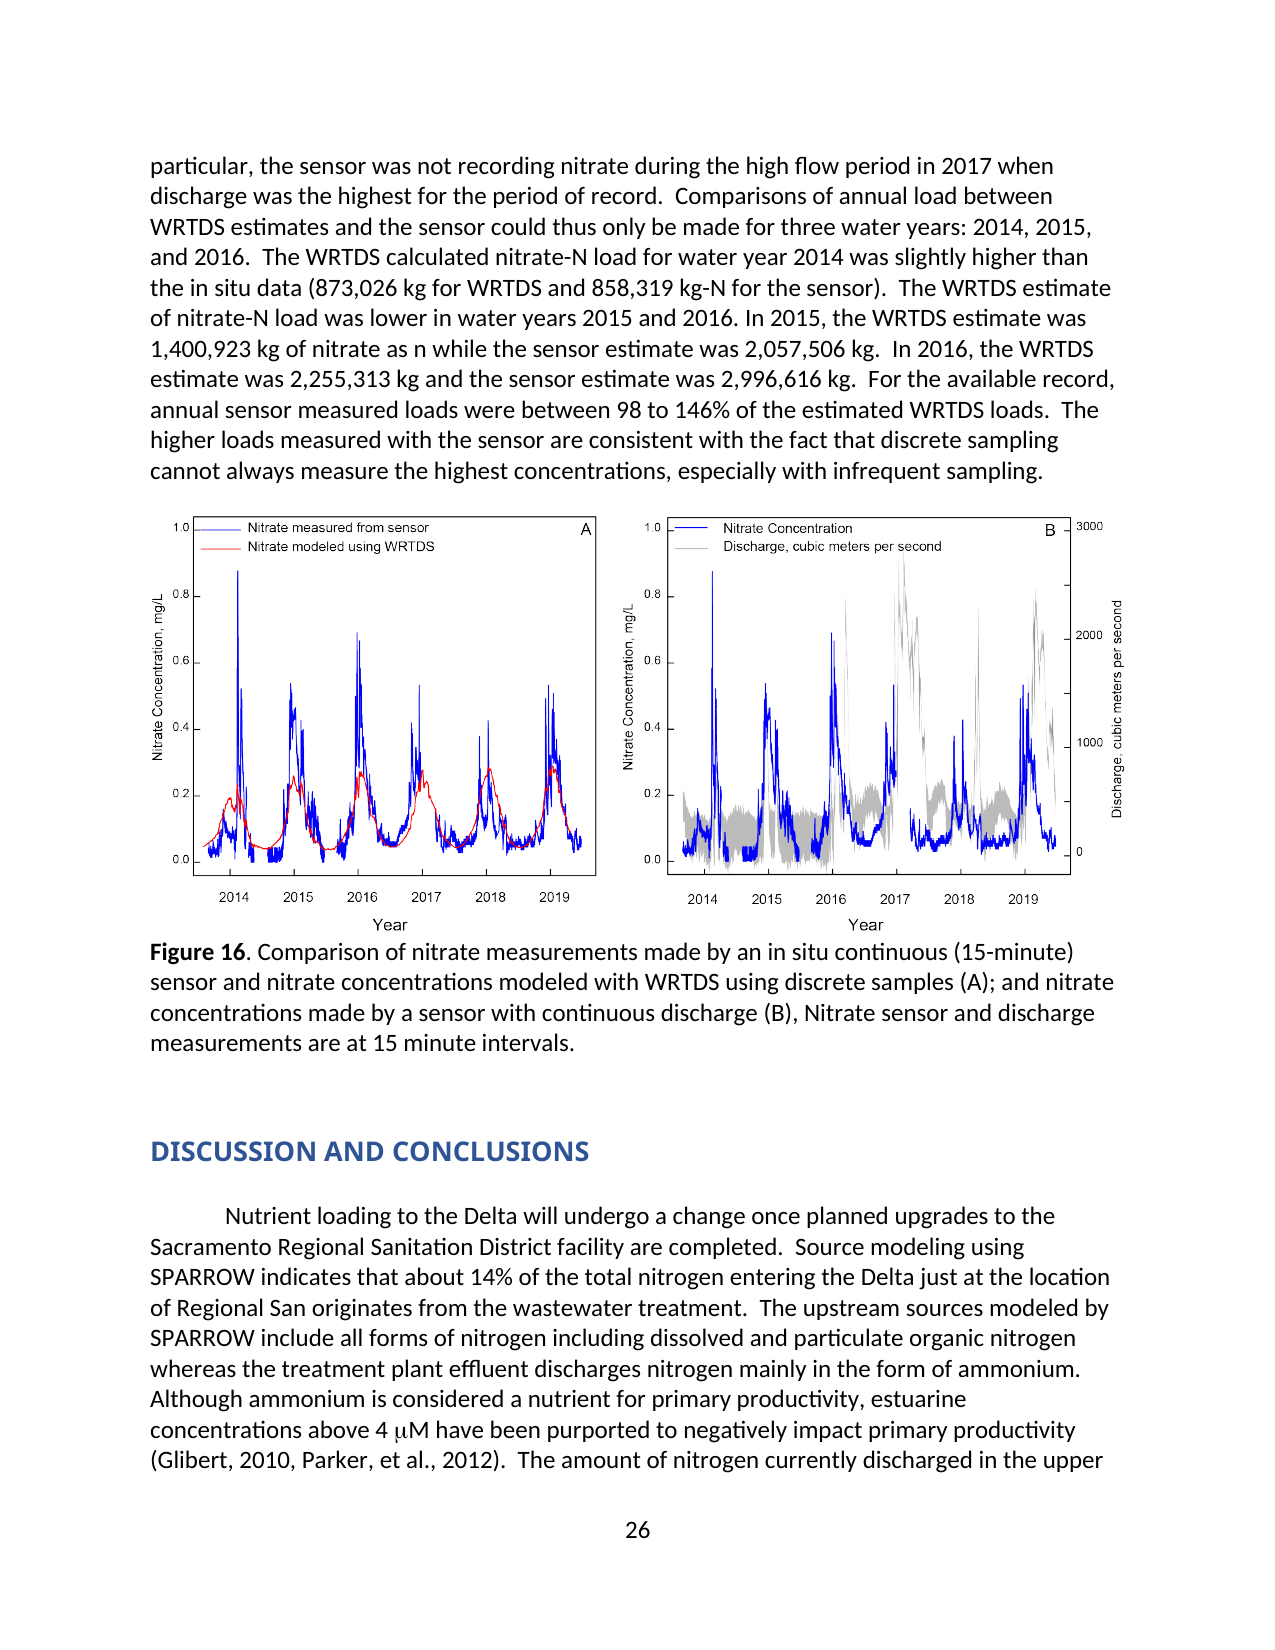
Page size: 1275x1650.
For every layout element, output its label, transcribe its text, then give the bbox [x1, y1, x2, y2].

text Figure 16. Comparison of nitrate measurements made by an in situ continuous (15-minute) sensor and nitrate concentrations modeled with WRTDS using discrete samples (A); and nitrate concentrations made by a sensor with continuous discharge (B), Nitrate sensor and discharge measurements are at 15 minute intervals. [150, 936, 1125, 1058]
picture [150, 516, 1125, 936]
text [150, 1200, 1125, 1475]
subtitle DISCUSSION AND CONCLUSIONS [150, 1133, 1125, 1169]
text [150, 150, 1125, 486]
